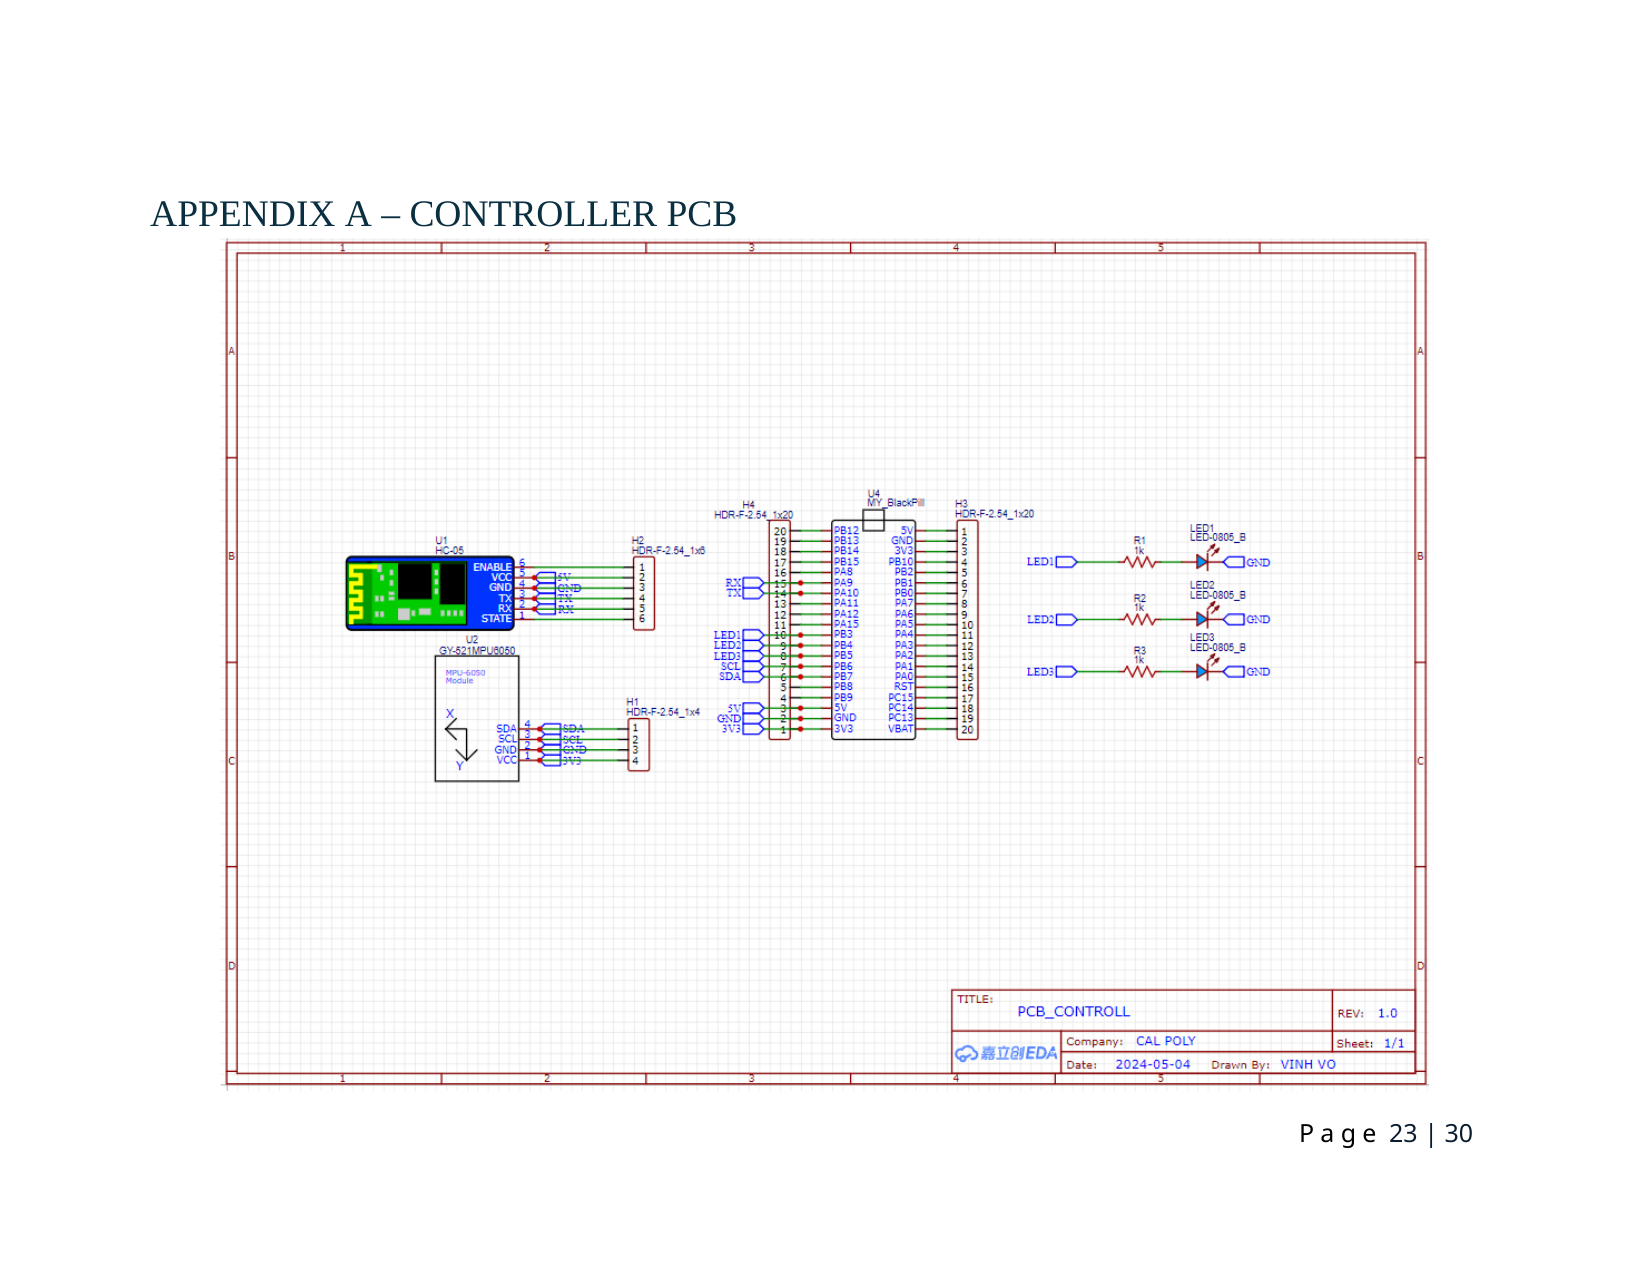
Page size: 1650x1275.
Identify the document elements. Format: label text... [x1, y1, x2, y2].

subtitle APPENDIX A – CONTROLLER PCB [150, 192, 1500, 235]
picture [220, 238, 1430, 1091]
